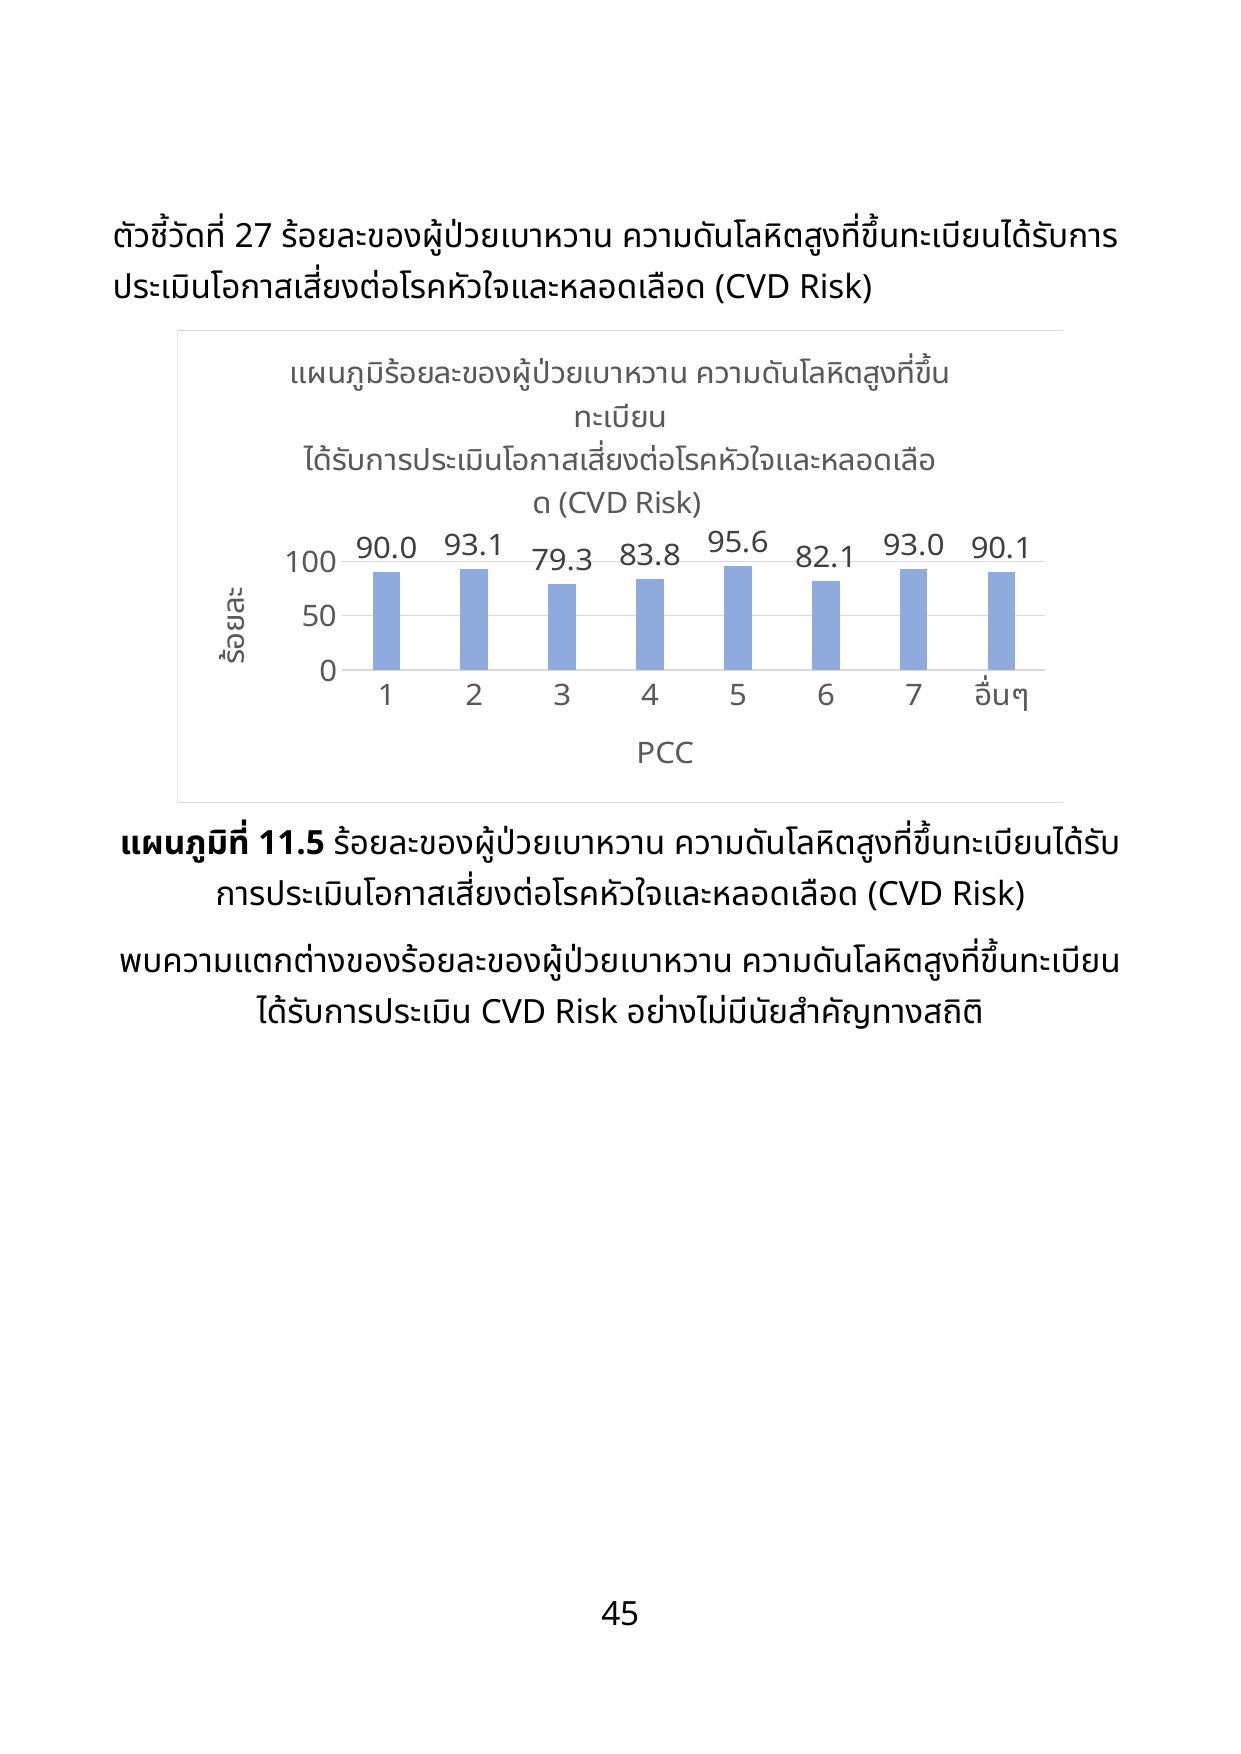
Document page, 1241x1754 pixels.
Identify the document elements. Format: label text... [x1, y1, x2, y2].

text แผนภูมิที่ 11.5 ร้อยละของผู้ป่วยเบาหวาน ความดันโลหิตสูงที่ขึ้นทะเบียนได้รับการประเมินโอกาสเสี่ยงต่อโรคหัวใจและหลอดเลือด (CVD Risk) [112, 819, 1128, 920]
text พบความแตกต่างของร้อยละของผู้ป่วยเบาหวาน ความดันโลหิตสูงที่ขึ้นทะเบียนได้รับการประเมิน CVD Risk อย่างไม่มีนัยสำคัญทางสถิติ [112, 937, 1128, 1038]
text ตัวชี้วัดที่ 27 ร้อยละของผู้ป่วยเบาหวาน ความดันโลหิตสูงที่ขึ้นทะเบียนได้รับการประเมินโอกาสเสี่ยงต่อโรคหัวใจและหลอดเลือด (CVD Risk) [112, 212, 1128, 313]
